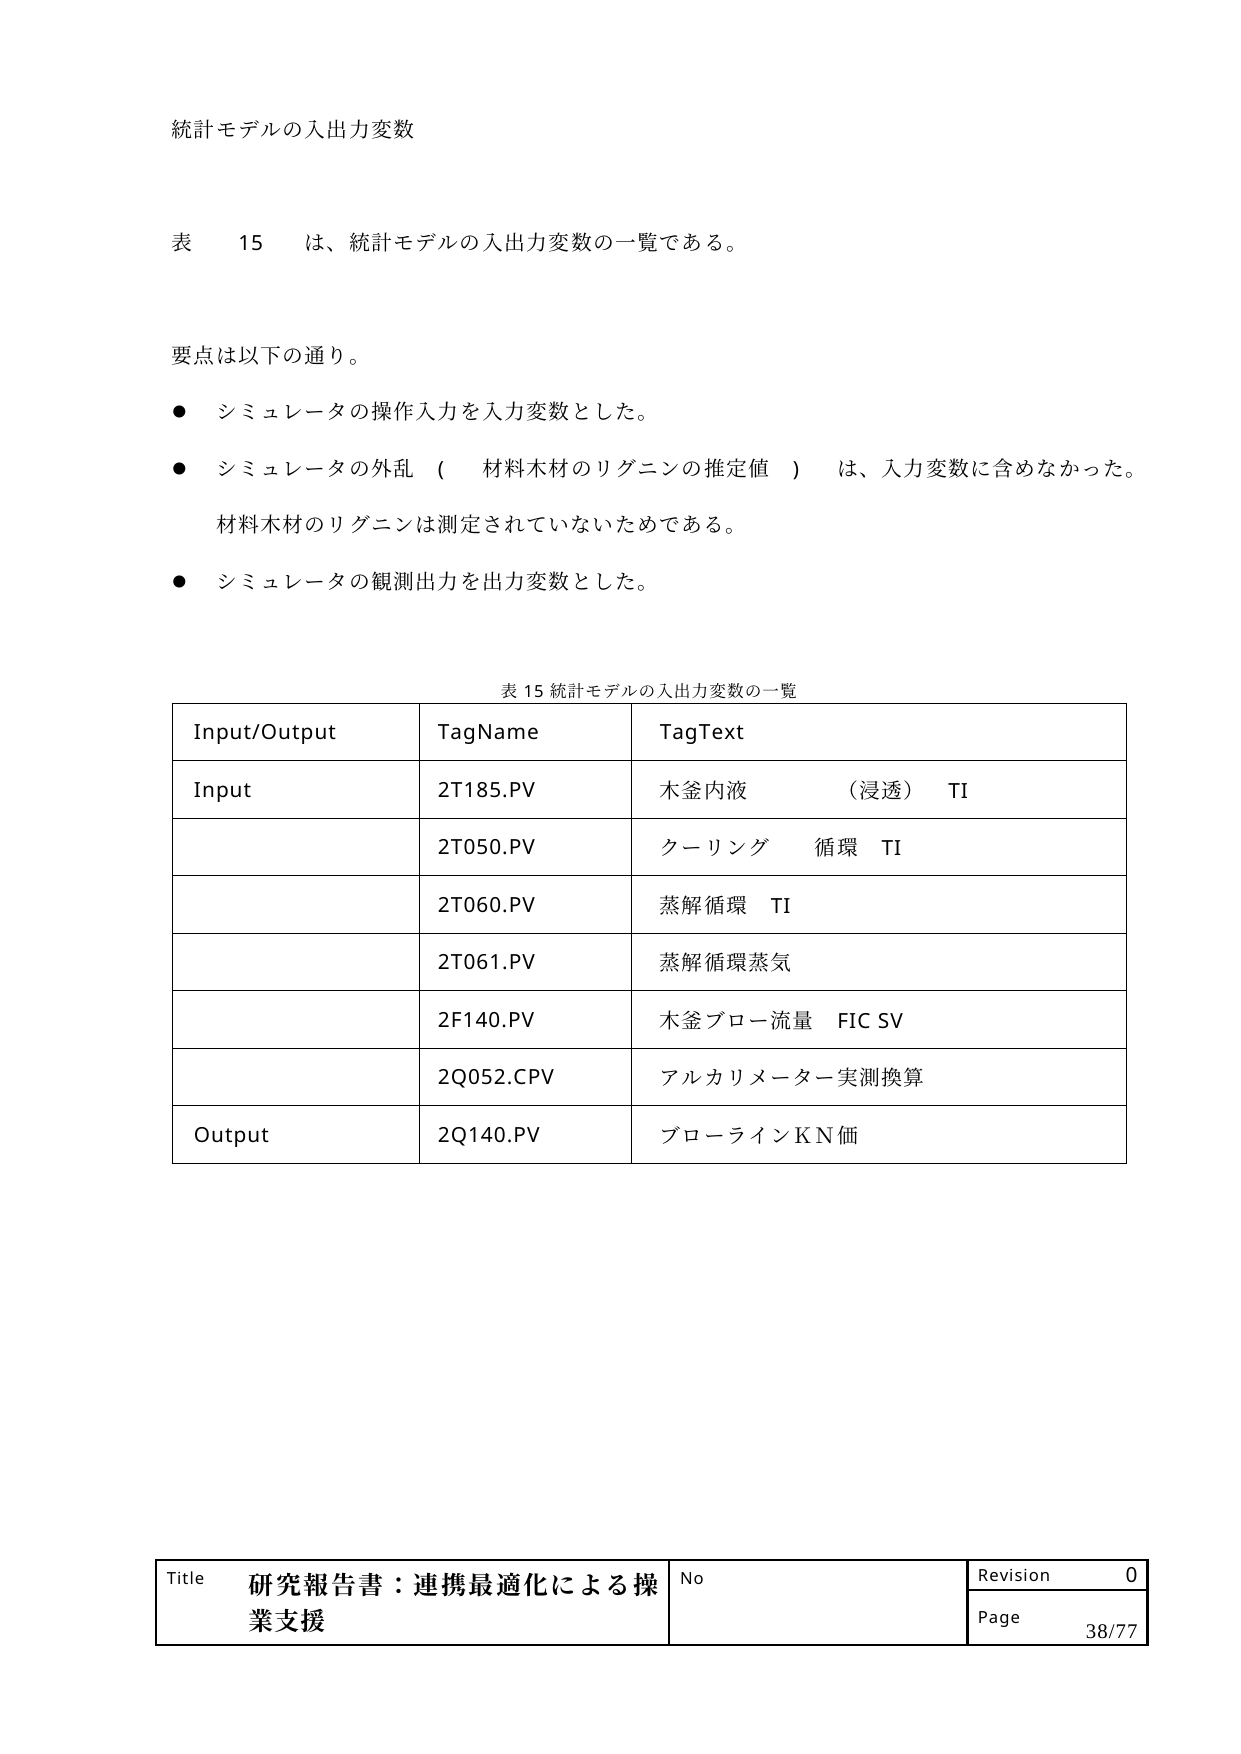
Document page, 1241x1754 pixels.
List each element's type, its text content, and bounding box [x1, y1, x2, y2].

table_cell アルカリメーター実測換算 [632, 1049, 1126, 1105]
table_cell 蒸解循環TI [632, 876, 1126, 932]
table_header Input/Output [173, 704, 419, 760]
table_cell 2T185.PV [420, 761, 631, 817]
table_cell 2T060.PV [420, 876, 631, 932]
table_cell [173, 819, 419, 875]
subtitle 統計モデルの入出力変数 [171, 100, 1126, 157]
text 要点は以下の通り。 [171, 326, 1126, 383]
list シミュレータの観測出力を出力変数とした。 [171, 552, 1126, 608]
table_cell [173, 934, 419, 990]
table_header TagText [632, 704, 1126, 760]
list シミュレータの操作入力を入力変数とした。 [171, 383, 1126, 439]
table_header TagName [420, 704, 631, 760]
table_cell Input [173, 761, 419, 817]
table_cell 木釜内液 （浸透）TI [632, 761, 1126, 817]
table_cell 2F140.PV [420, 991, 631, 1047]
table_cell 2Q052.CPV [420, 1049, 631, 1105]
text 表 4は、統計モデルの入出力変数の一覧である。 [171, 213, 1126, 270]
table_cell 2Q140.PV [420, 1106, 631, 1162]
list シミュレータの外乱(材料木材のリグニンの推定値)は、入力変数に含めなかった。材料木材のリグニンは測定されていないためである。 [171, 439, 1126, 552]
table_cell 2T061.PV [420, 934, 631, 990]
table_cell 2T050.PV [420, 819, 631, 875]
text 表 15 統計モデルの入出力変数の一覧 [171, 665, 1126, 702]
table_cell クーリング 循環TI [632, 819, 1126, 875]
table_cell Output [173, 1106, 419, 1162]
table_cell 木釜ブロー流量FIC SV [632, 991, 1126, 1047]
table_cell [173, 1049, 419, 1105]
table_cell ブローラインＫＮ価 [632, 1106, 1126, 1162]
table_cell [173, 991, 419, 1047]
table_cell [173, 876, 419, 932]
table_cell 蒸解循環蒸気 [632, 934, 1126, 990]
